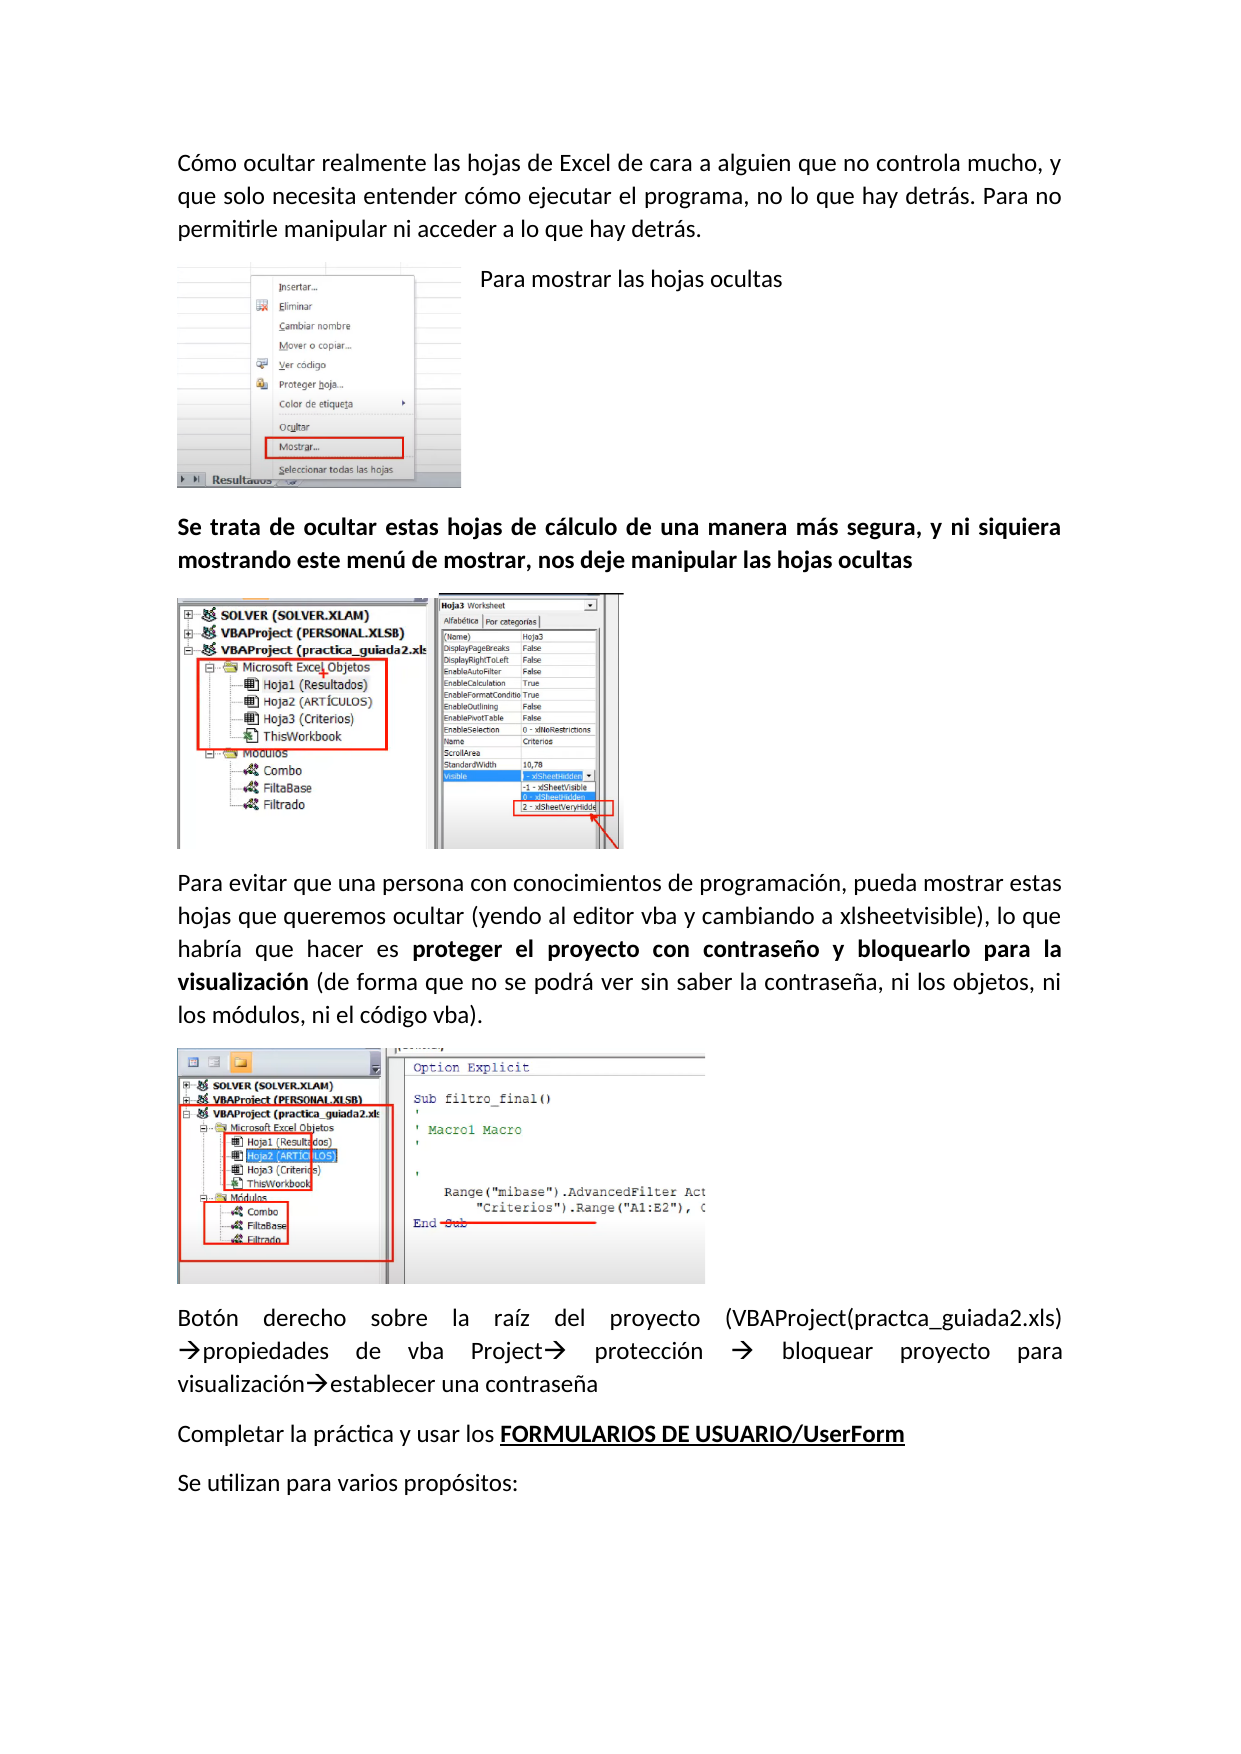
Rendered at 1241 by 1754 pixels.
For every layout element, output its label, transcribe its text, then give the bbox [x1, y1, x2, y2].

text Para evitar que una persona con conocimientos de programación, pueda mostrar estas hojas que queremos ocultar (yendo al editor vba y cambiando a xlsheetvisible), lo que habría que hacer es proteger el proyecto con contraseño y bloquearlo para la visualización (de forma que no se podrá ver sin saber la contraseña, ni los objetos, ni los módulos, ni el código vba). [177, 867, 1063, 1030]
text Cómo ocultar realmente las hojas de Excel de cara a alguien que no controla mucho, y que solo necesita entender cómo ejecutar el programa, no lo que hay detrás. Para no permitirle manipular ni acceder a lo que hay detrás. [177, 148, 1063, 244]
picture [177, 593, 624, 849]
picture [177, 262, 462, 488]
text Botón derecho sobre la raíz del proyecto (VBAProject(practca_guiada2.xls) propiedades de vba Project protección bloquear proyecto para visualizaciónestablecer una contraseña [177, 1303, 1063, 1399]
text Se trata de ocultar estas hojas de cálculo de una manera más segura, y ni siquiera mostrando este menú de mostrar, nos deje manipular las hojas ocultas [177, 511, 1063, 574]
text Se utilizan para varios propósitos: [177, 1468, 1063, 1498]
text Para mostrar las hojas ocultas [462, 263, 1063, 293]
text Completar la práctica y usar los FORMULARIOS DE USUARIO/UserForm [177, 1418, 1063, 1448]
picture [177, 1048, 706, 1284]
